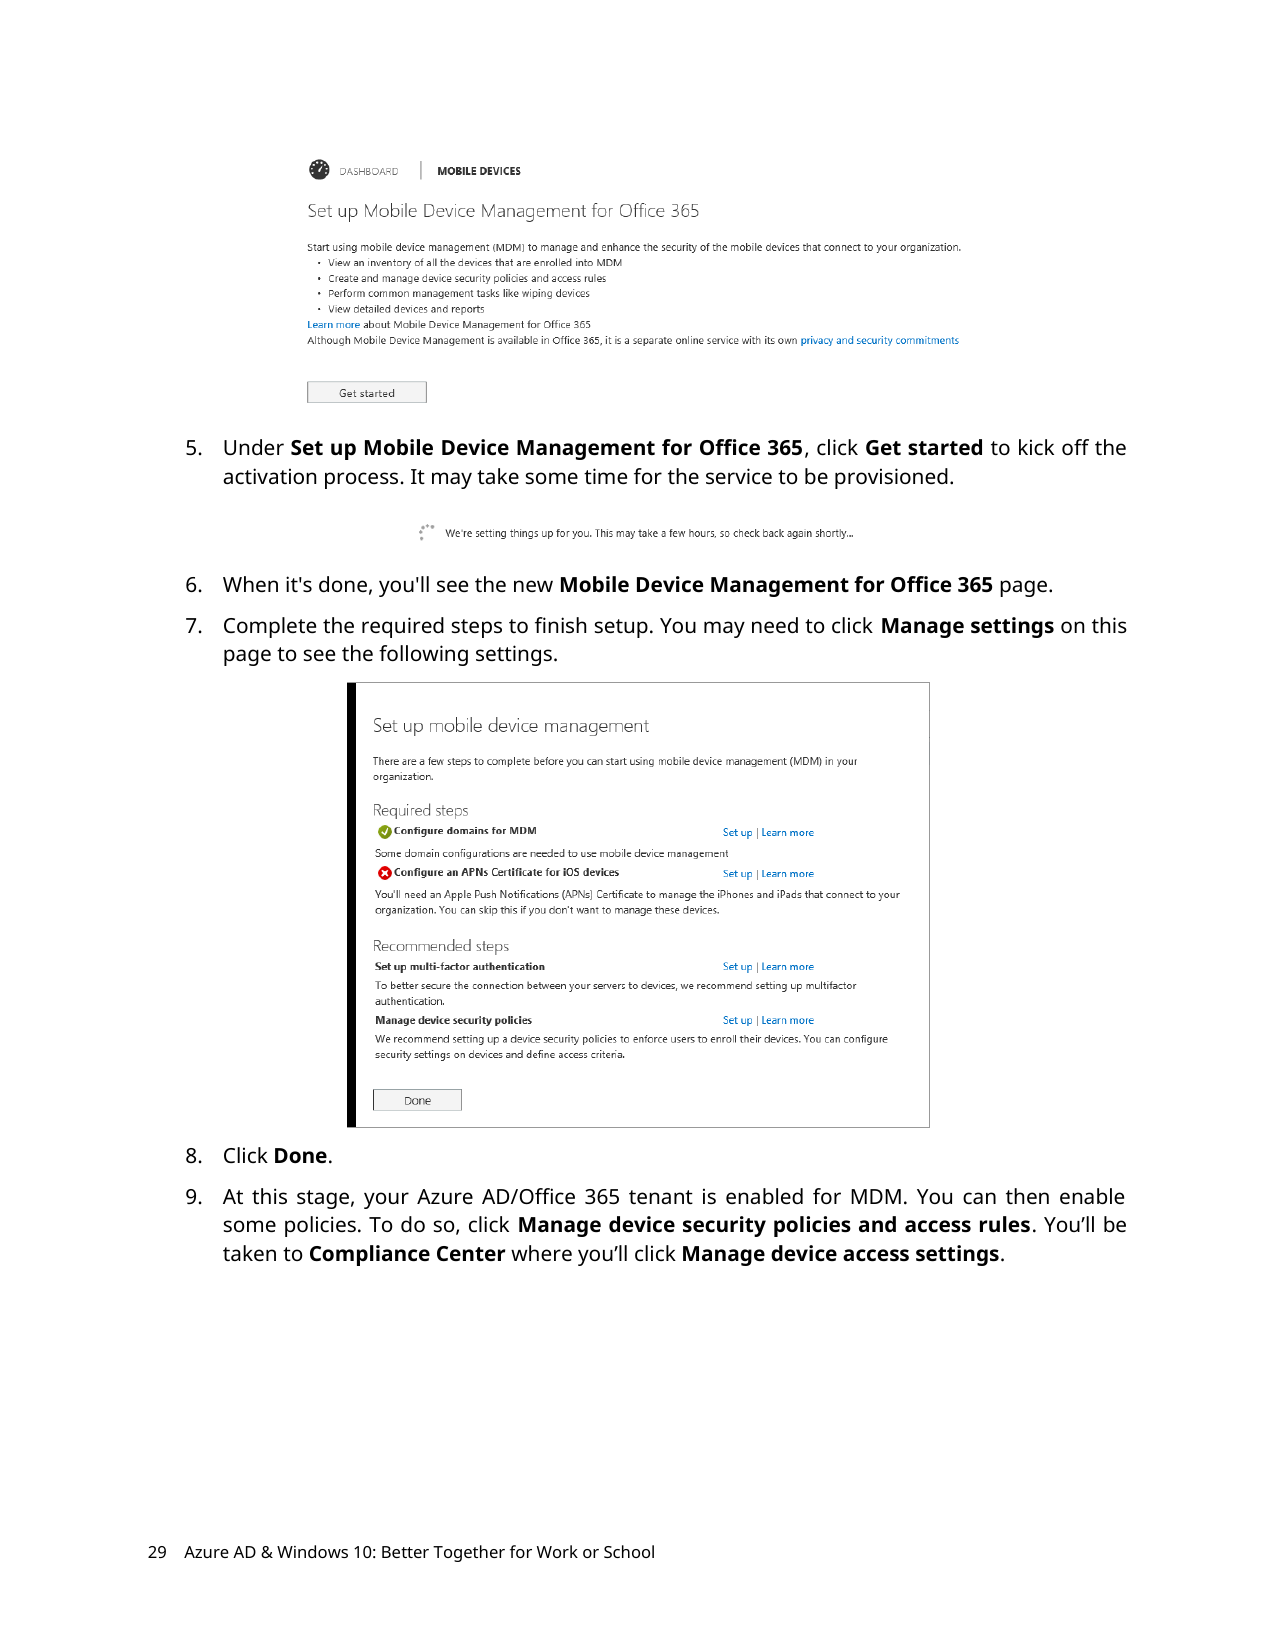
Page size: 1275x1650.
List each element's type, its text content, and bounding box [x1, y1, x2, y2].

list Complete the required steps to finish setup. You may need to click Manage settings on this page to see the following settings. [185, 611, 1127, 668]
list Under Set up Mobile Device Management for Office 365, click Get started to kick off the activation process. It may take some time for the service to be provisioned. [185, 433, 1127, 490]
list Click Done. [185, 1141, 1127, 1169]
list When it's done, you'll see the new Mobile Device Management for Office 365 page. [185, 570, 1127, 598]
picture [290, 147, 985, 421]
list At this stage, your Azure AD/Office 365 tenant is enabled for MDM. You can then enable some policies. To do so, click Manage device security policies and access rules. You’ll be taken to Compliance Center where you’ll click Manage device access settings. [185, 1182, 1127, 1267]
picture [406, 502, 869, 558]
picture [344, 680, 930, 1129]
